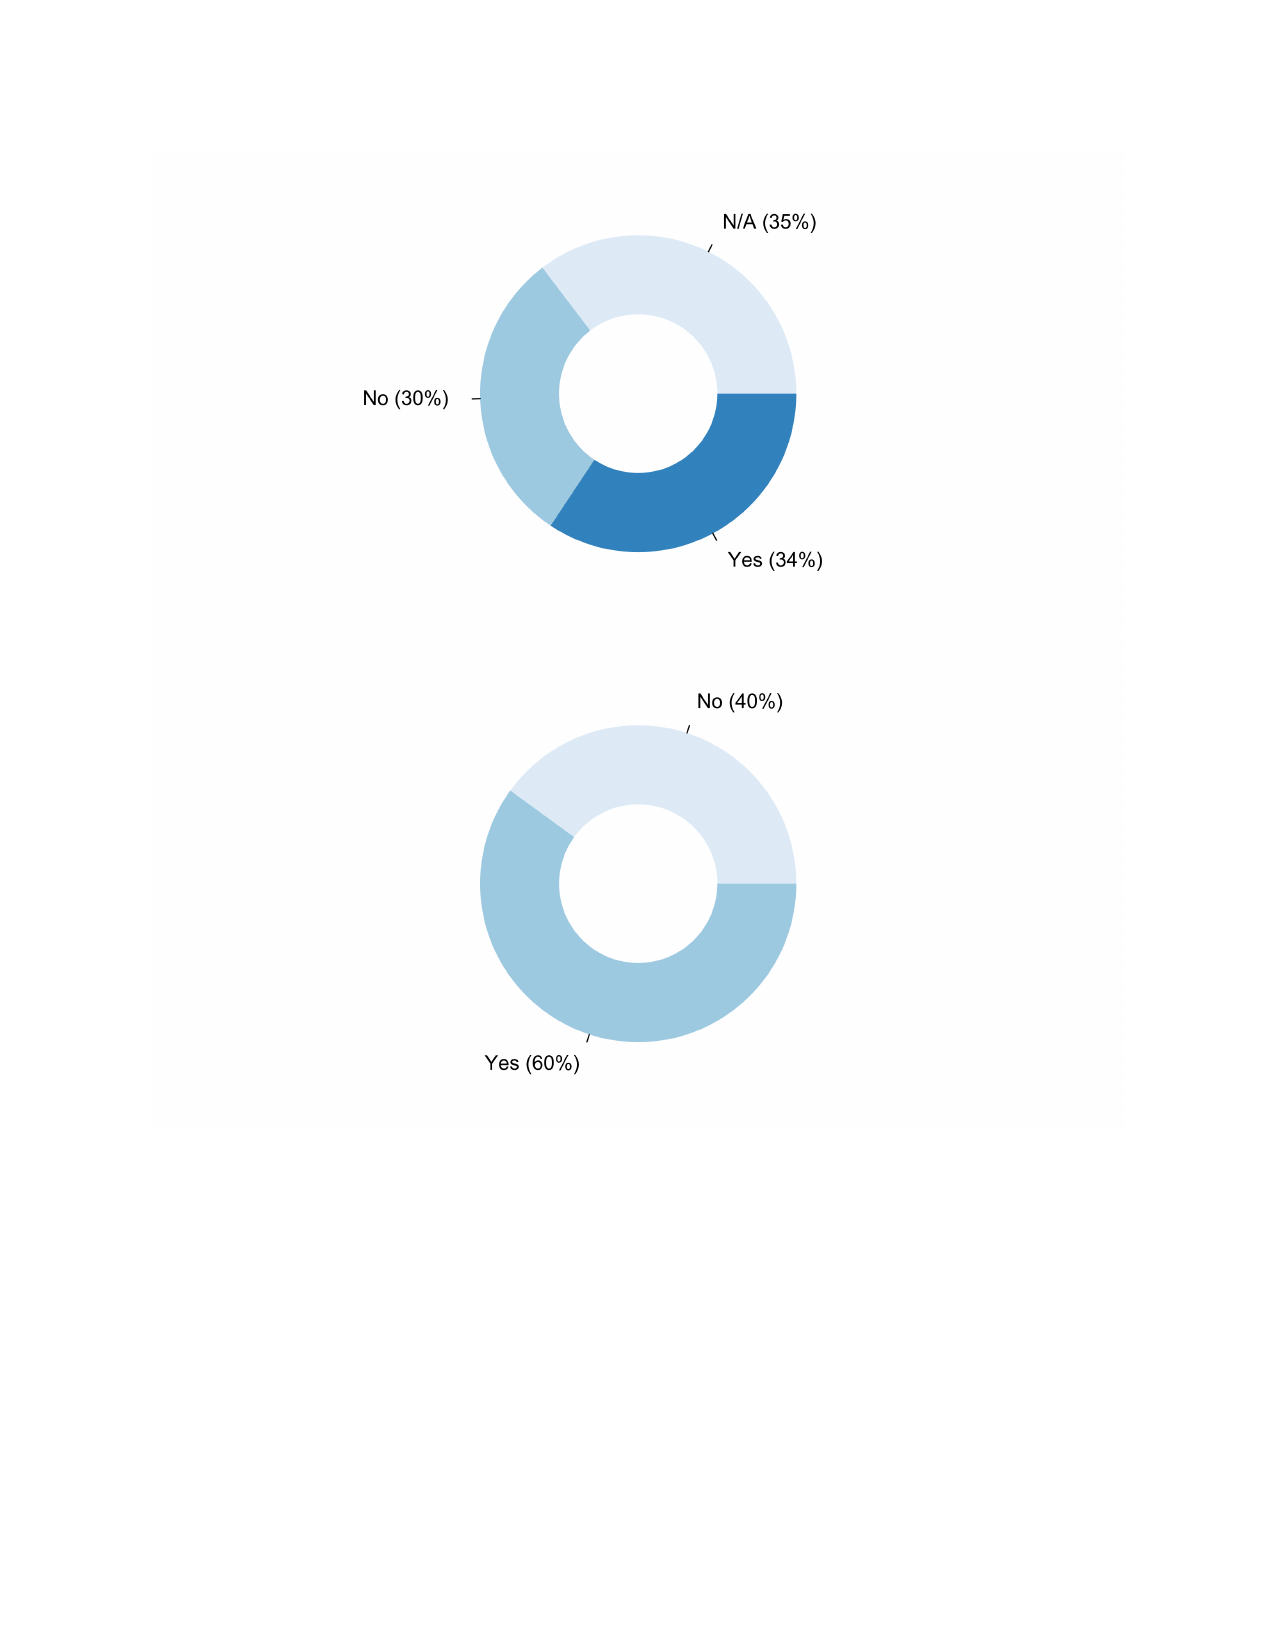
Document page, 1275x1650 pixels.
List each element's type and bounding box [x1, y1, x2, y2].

picture [150, 639, 1125, 1128]
picture [150, 150, 1125, 638]
